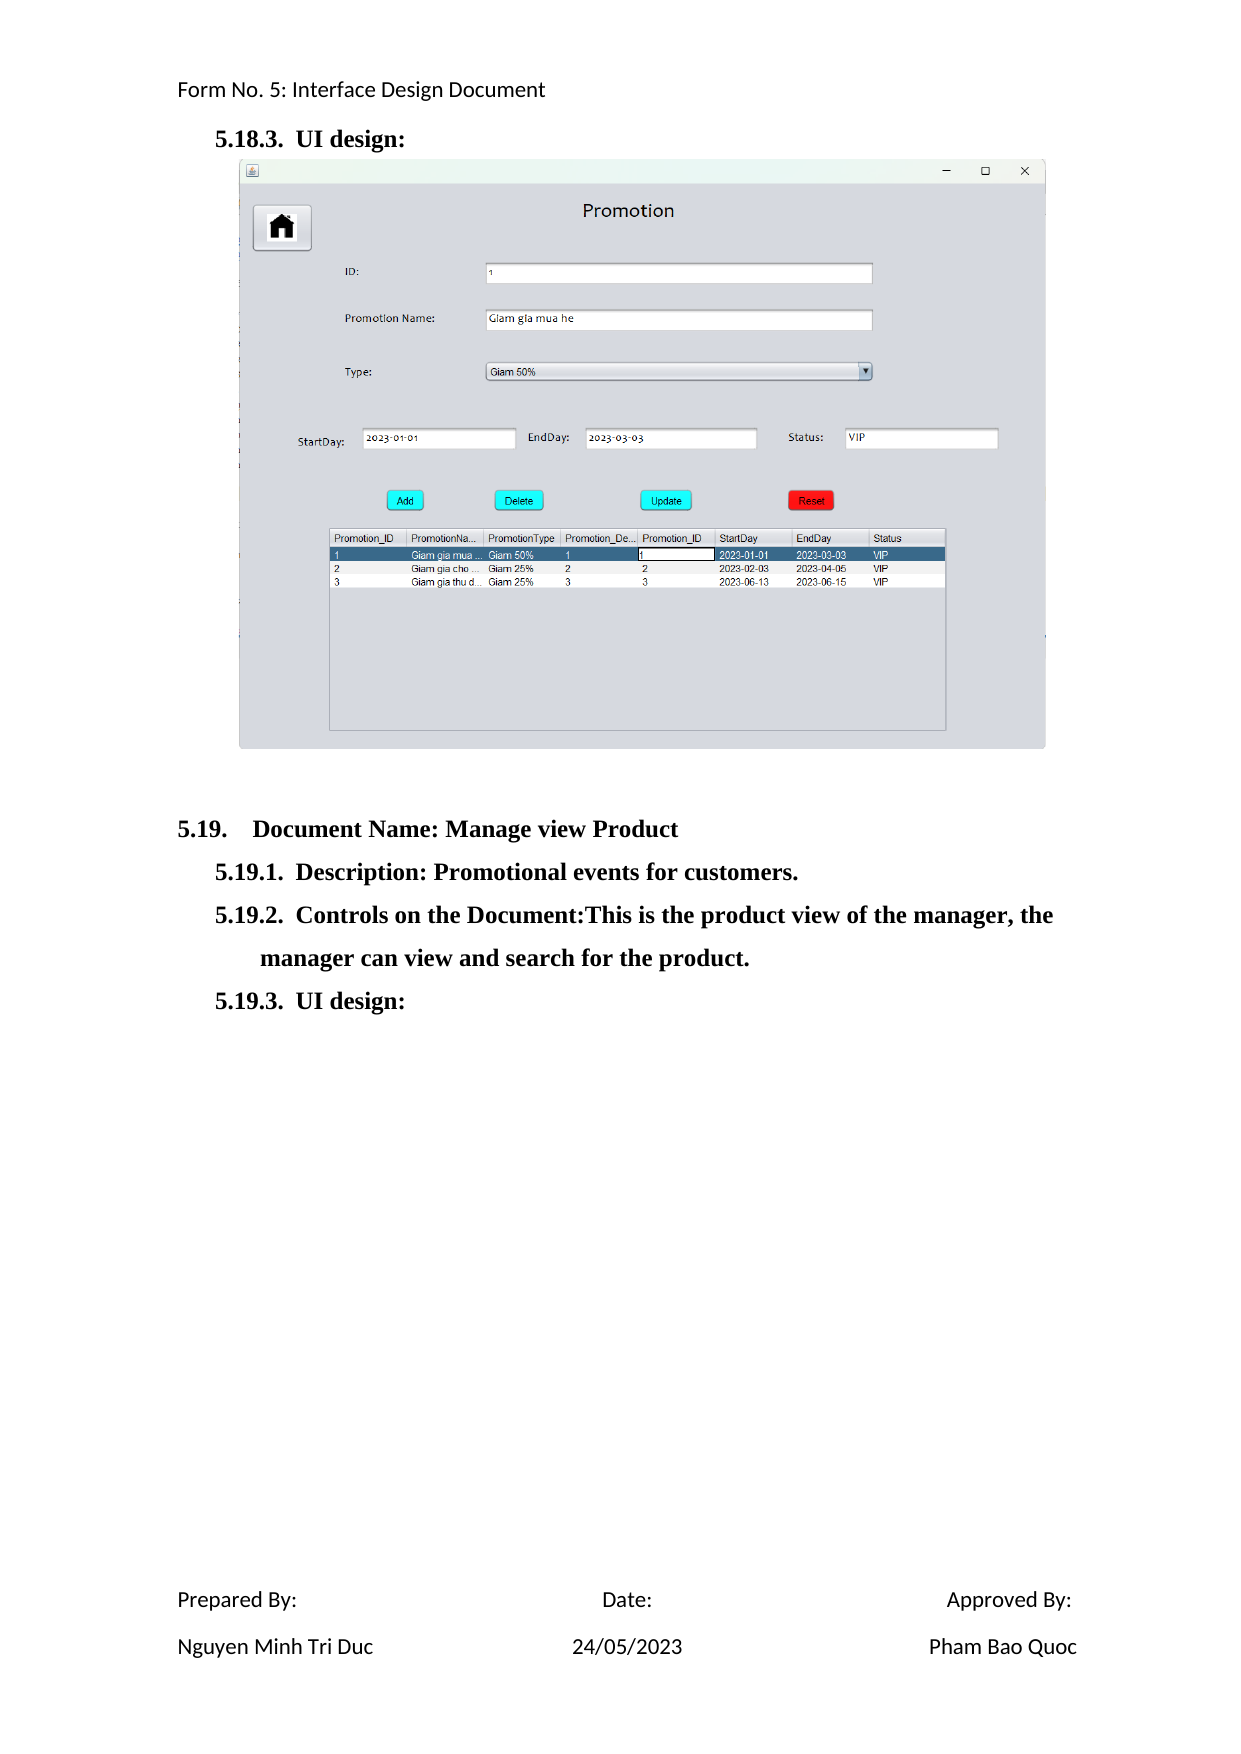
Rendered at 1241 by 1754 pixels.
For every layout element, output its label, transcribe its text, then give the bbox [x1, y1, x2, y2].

list Description: Promotional events for customers. [215, 857, 1122, 886]
list UI design: [215, 986, 1122, 1015]
list Controls on the Document:This is the product view of the manager, the manager can view and search for the product. [215, 900, 1122, 972]
list Document Name: Manage view Product [177, 814, 1122, 843]
list UI design: [215, 124, 1122, 153]
picture [238, 159, 1046, 749]
